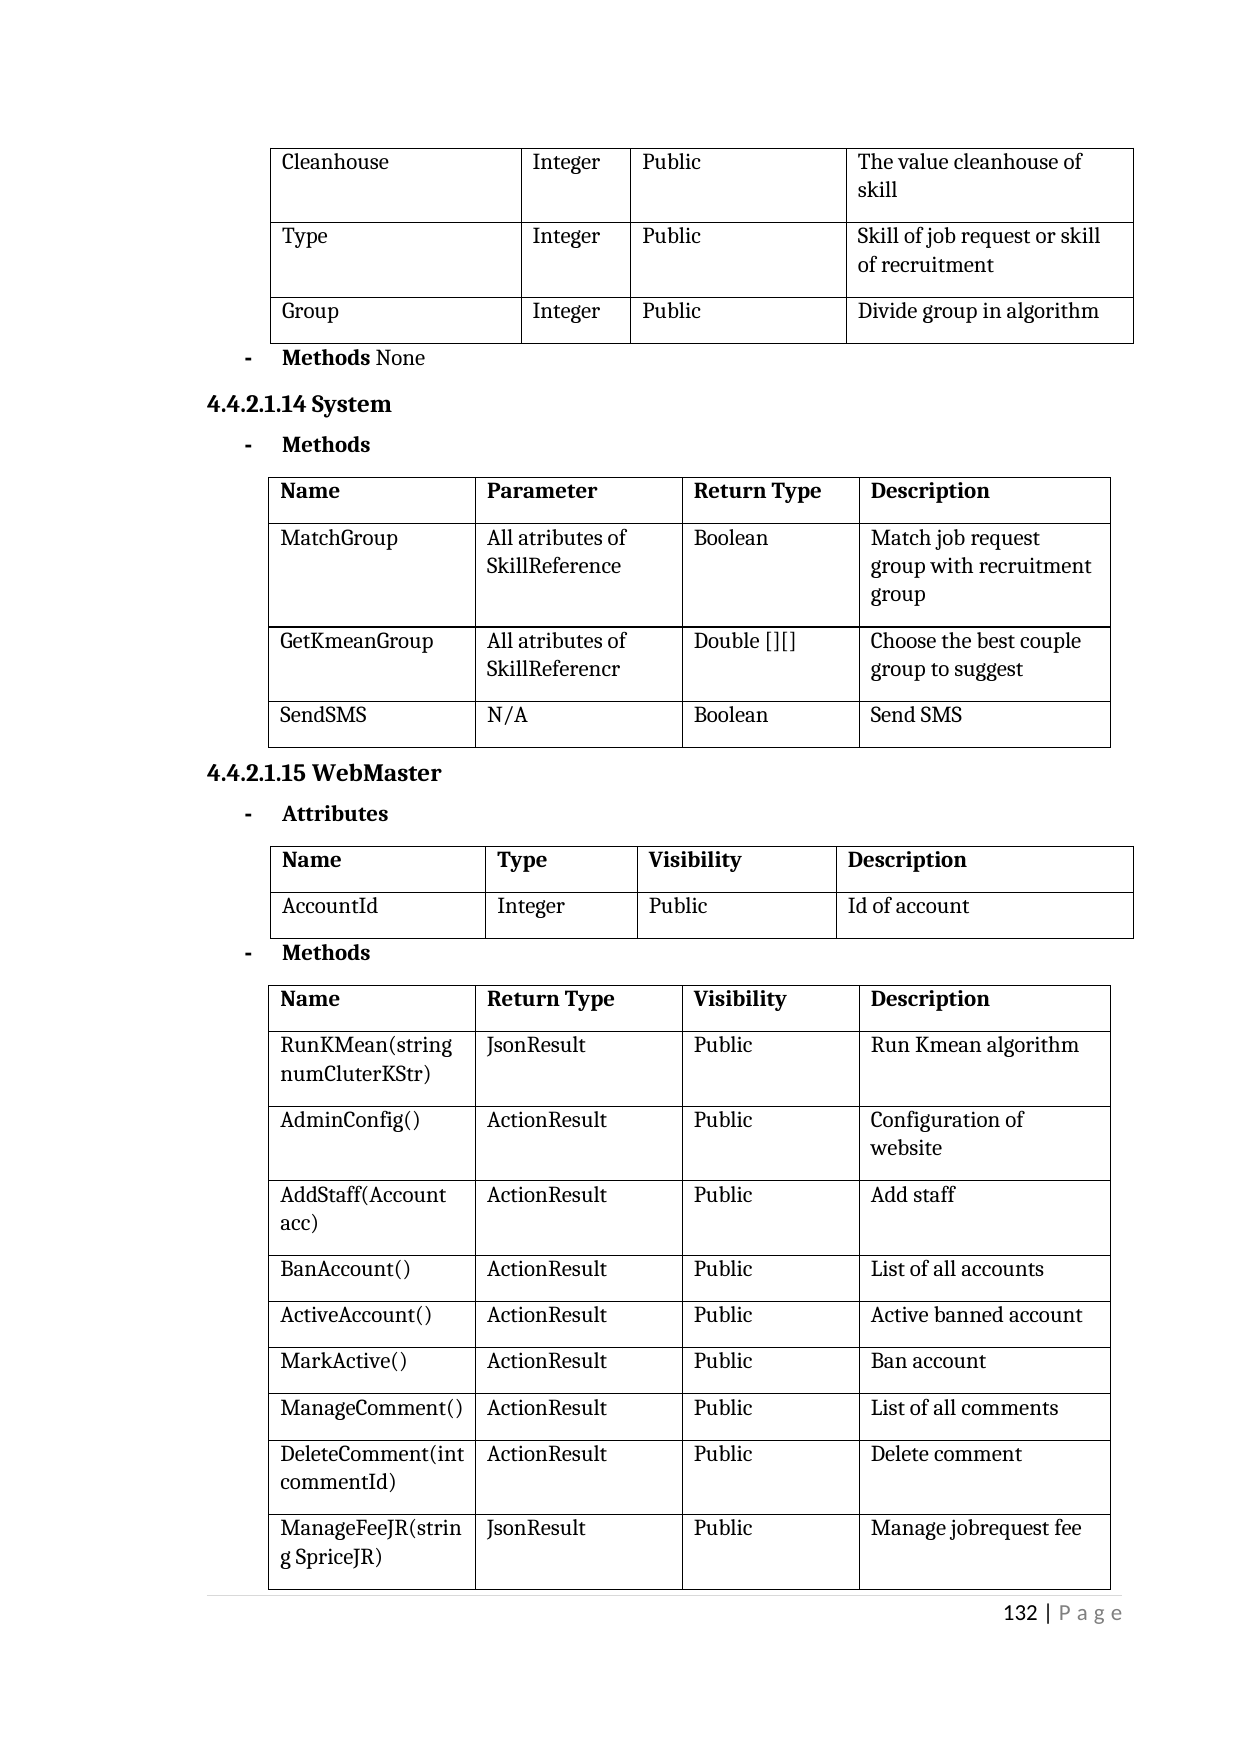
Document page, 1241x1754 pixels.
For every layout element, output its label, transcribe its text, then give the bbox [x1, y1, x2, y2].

table_cell The value cleanhouse of skill [847, 149, 1133, 222]
table_cell Send SMS [860, 702, 1110, 747]
table_cell MatchGroup [269, 524, 475, 626]
table_cell Skill of job request or skill of recruitment [847, 223, 1133, 297]
table_cell All atributes of SkillReferencr [476, 628, 682, 701]
table_cell Public [683, 1107, 859, 1180]
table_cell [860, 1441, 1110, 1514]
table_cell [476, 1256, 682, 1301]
table_cell GetKmeanGroup [269, 628, 475, 701]
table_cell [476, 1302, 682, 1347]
table_cell Id of account [837, 893, 1133, 938]
table_cell Type [271, 223, 521, 297]
subtitle System [207, 390, 1122, 419]
table_cell Public [631, 223, 846, 297]
table_cell Boolean [683, 524, 859, 626]
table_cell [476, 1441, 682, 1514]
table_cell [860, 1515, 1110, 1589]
table_header Parameter [476, 478, 682, 523]
table_cell JsonResult [476, 1032, 682, 1106]
table_cell Run Kmean algorithm [860, 1032, 1110, 1106]
list Attributes [244, 800, 1122, 827]
table_header Description [837, 847, 1133, 892]
table_cell AccountId [271, 893, 485, 938]
table_cell Choose the best couple group to suggest [860, 628, 1110, 701]
table_cell Double [][] [683, 628, 859, 701]
table_header Name [271, 847, 485, 892]
table_cell Boolean [683, 702, 859, 747]
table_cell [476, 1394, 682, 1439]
table_header Visibility [683, 986, 859, 1031]
table_cell AdminConfig() [269, 1107, 475, 1180]
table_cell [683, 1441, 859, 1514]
table_header Name [269, 478, 475, 523]
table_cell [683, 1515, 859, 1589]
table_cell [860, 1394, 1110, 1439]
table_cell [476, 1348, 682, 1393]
table_cell Public [631, 149, 846, 222]
table_cell Integer [522, 149, 630, 222]
table_header Type [486, 847, 637, 892]
table_cell Integer [522, 298, 630, 343]
table_cell Group [271, 298, 521, 343]
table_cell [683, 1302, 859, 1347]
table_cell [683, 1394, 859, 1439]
table_cell Public [631, 298, 846, 343]
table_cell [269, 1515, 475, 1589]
table_cell RunKMean(string numCluterKStr) [269, 1032, 475, 1106]
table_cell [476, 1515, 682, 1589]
table_header Description [860, 986, 1110, 1031]
table_cell Integer [522, 223, 630, 297]
list Methods [244, 939, 1122, 966]
table_cell ActionResult [476, 1107, 682, 1180]
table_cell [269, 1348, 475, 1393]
table_header Return Type [476, 986, 682, 1031]
table_cell Add staff [860, 1181, 1110, 1255]
table_cell Integer [486, 893, 637, 938]
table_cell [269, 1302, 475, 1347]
table_cell Public [683, 1181, 859, 1255]
table_cell Public [638, 893, 836, 938]
list Methods None [244, 344, 1122, 371]
table_cell ActionResult [476, 1181, 682, 1255]
table_header Return Type [683, 478, 859, 523]
table_cell SendSMS [269, 702, 475, 747]
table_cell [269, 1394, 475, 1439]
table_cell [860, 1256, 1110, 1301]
list Methods [244, 431, 1122, 458]
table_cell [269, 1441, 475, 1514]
table_header Visibility [638, 847, 836, 892]
table_cell Cleanhouse [271, 149, 521, 222]
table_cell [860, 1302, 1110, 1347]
table_header Description [860, 478, 1110, 523]
subtitle WebMaster [207, 758, 1122, 787]
table_cell Divide group in algorithm [847, 298, 1133, 343]
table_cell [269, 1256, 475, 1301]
table_header Name [269, 986, 475, 1031]
table_cell Match job request group with recruitment group [860, 524, 1110, 626]
table_cell Public [683, 1032, 859, 1106]
table_cell N/A [476, 702, 682, 747]
table_cell AddStaff(Account acc) [269, 1181, 475, 1255]
table_cell Configuration of website [860, 1107, 1110, 1180]
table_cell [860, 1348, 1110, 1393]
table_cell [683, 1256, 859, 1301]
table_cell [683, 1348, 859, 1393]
table_cell All atributes of SkillReference [476, 524, 682, 626]
